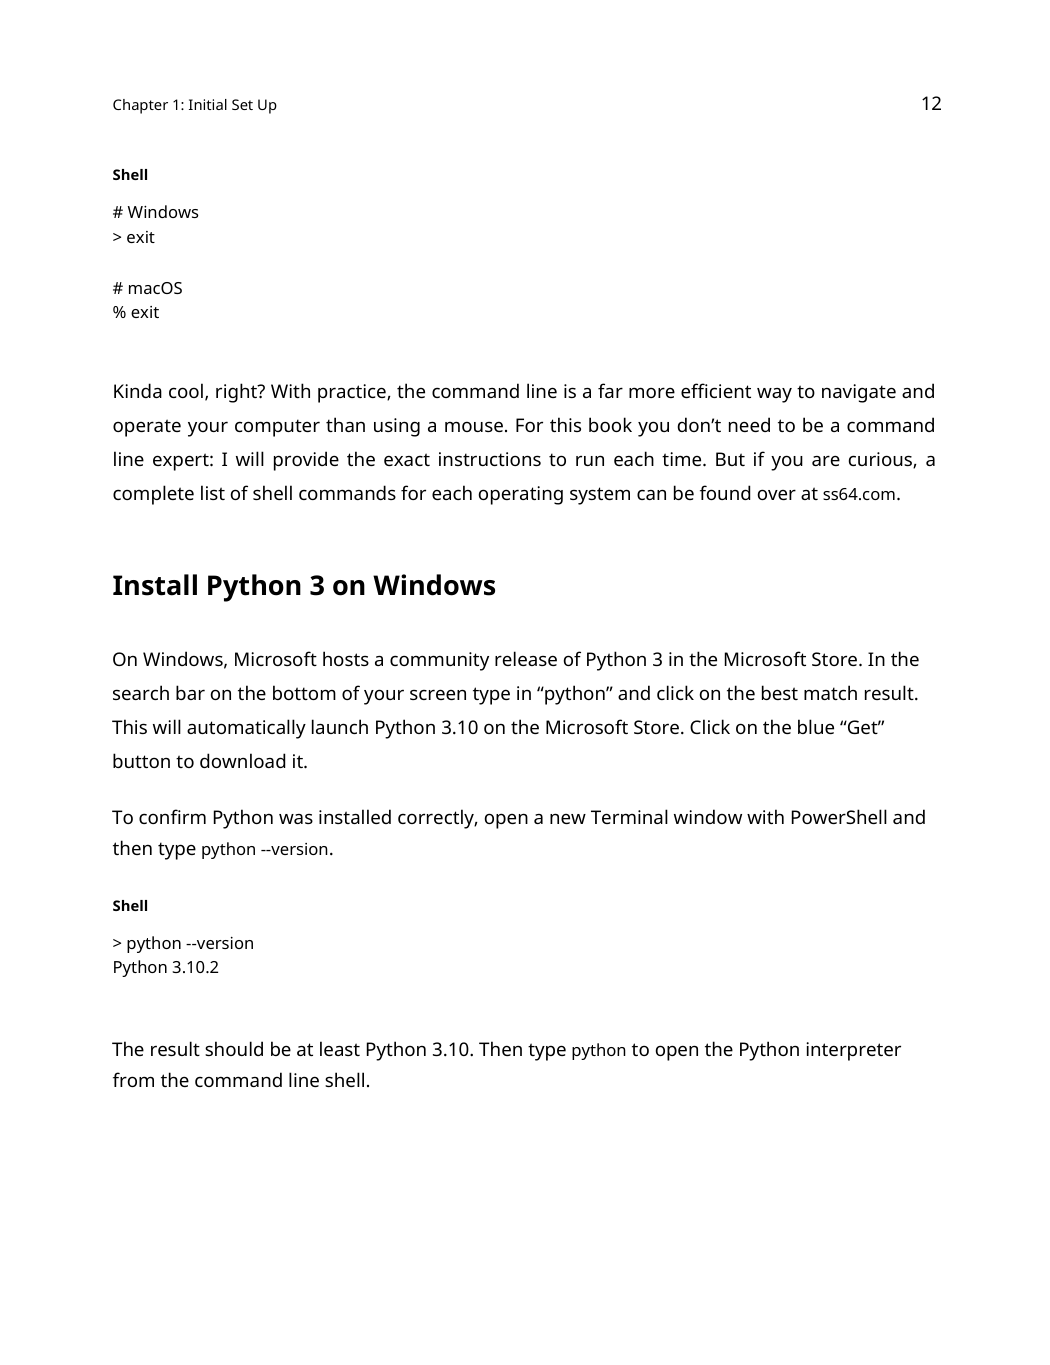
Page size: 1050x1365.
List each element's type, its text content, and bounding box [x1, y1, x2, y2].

text Install Python 3 on Windows [112, 566, 943, 603]
text Shell [112, 895, 943, 915]
text The result should be at least Python 3.10. Then type python to open the Python interpreter from the command line shell. [112, 1036, 943, 1093]
text # macOS % exit [112, 276, 193, 323]
text On Windows, Microsoft hosts a community release of Python 3 in the Microsoft Store. In the search bar on the bottom of your screen type in “python” and click on the best match result. This will automatically launch Python 3.10 on the Microsoft Store. Click on the blue “Get” button to download it. [112, 646, 943, 774]
text > python --version Python 3.10.2 [112, 932, 298, 979]
text Shell [112, 165, 943, 185]
text To confirm Python was installed correctly, open a new Terminal window with PowerShell and then type python --version. [112, 804, 943, 861]
text Chapter 1: Initial Set Up 12 [112, 90, 943, 115]
text Kinda cool, right? With practice, the command line is a far more efficient way to navigate and operate your computer than using a mouse. For this book you don’t need to be a command line expert: I will provide the exact instructions to run each time. But if you are curious, a complete list of shell commands for each operating system can be found over at ss64.com. [112, 378, 937, 506]
text # Windows > exit [112, 201, 208, 248]
